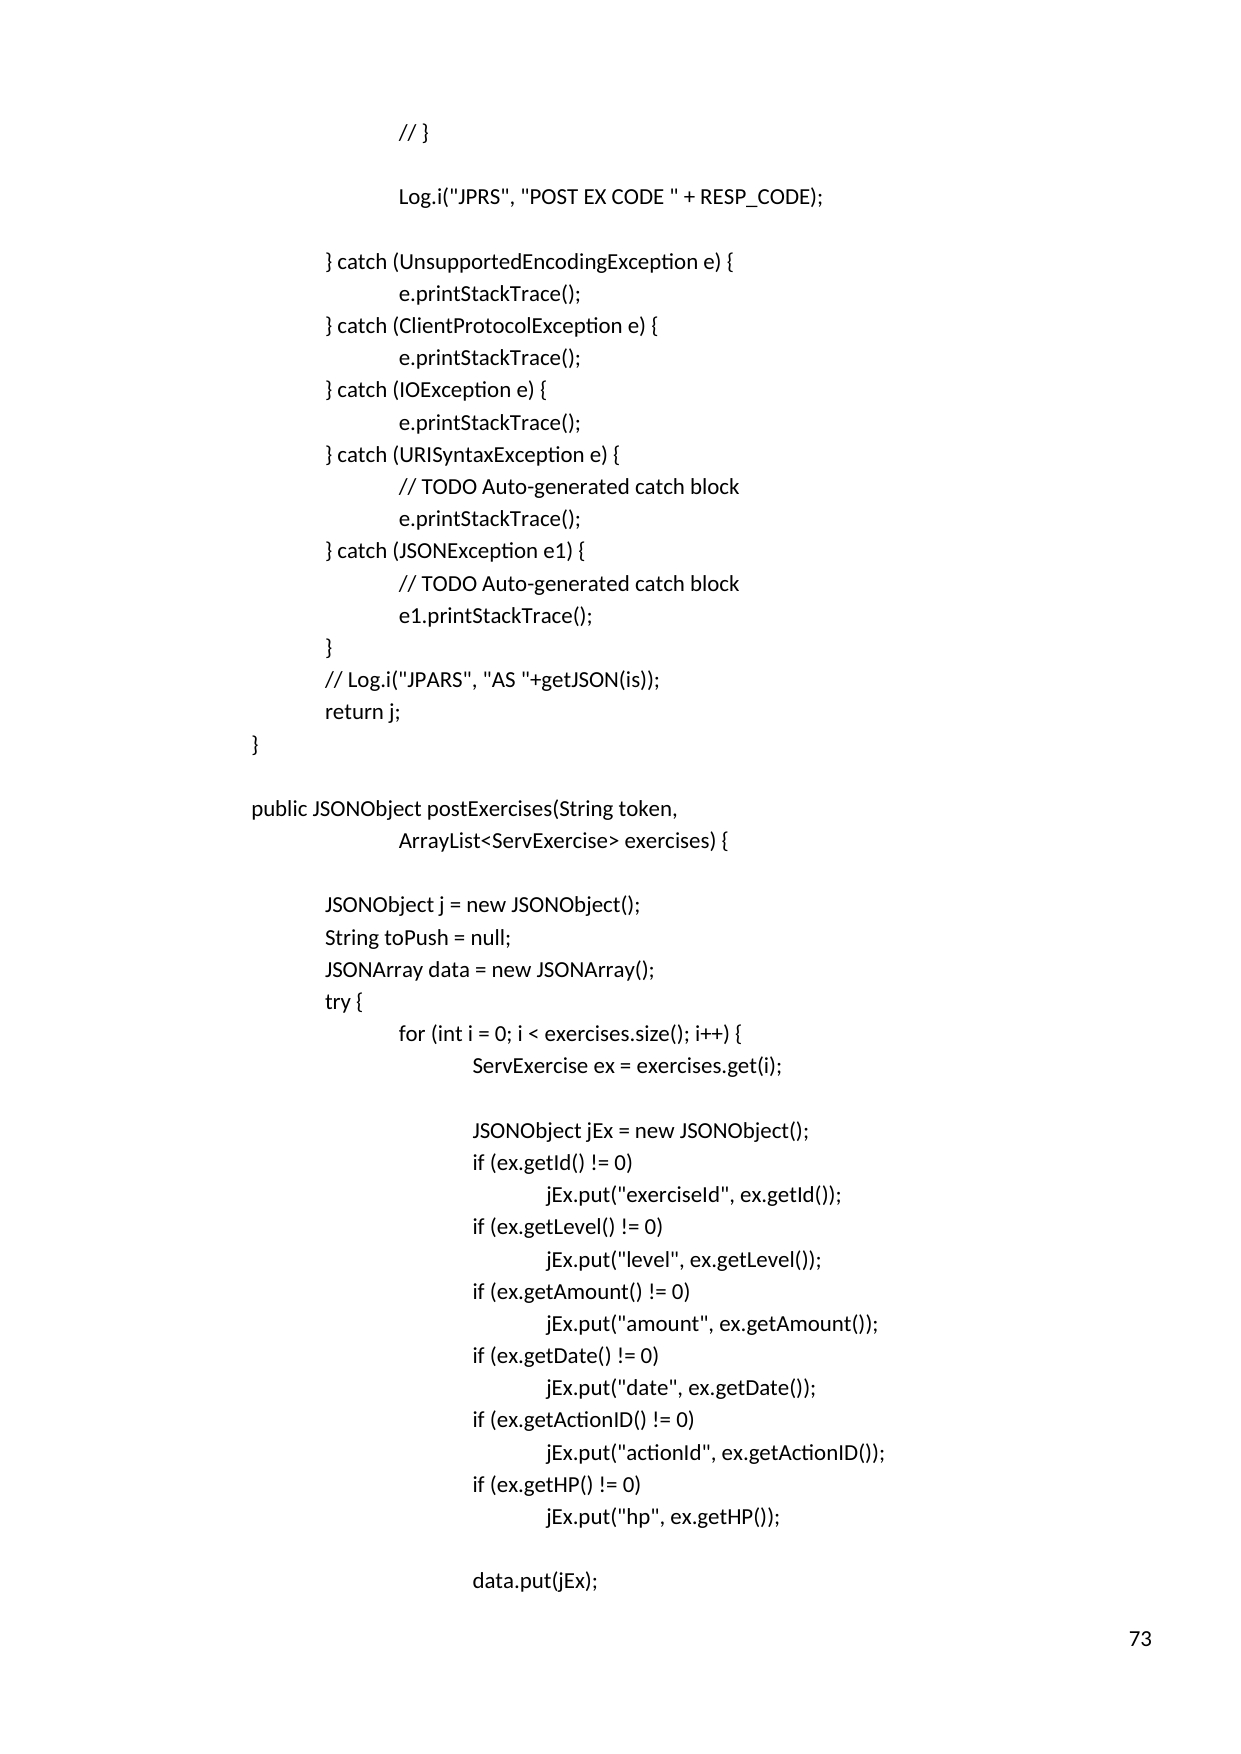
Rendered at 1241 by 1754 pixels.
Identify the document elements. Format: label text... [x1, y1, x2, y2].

text jEx.put("amount", ex.getAmount()); [177, 1309, 1152, 1337]
text for (int i = 0; i < exercises.size(); i++) { [177, 1019, 1152, 1047]
text jEx.put("hp", ex.getHP()); [177, 1502, 1152, 1530]
text } catch (IOException e) { [177, 376, 1152, 404]
text Log.i("JPRS", "POST EX CODE " + RESP_CODE); [177, 182, 1152, 211]
text jEx.put("level", ex.getLevel()); [177, 1245, 1152, 1273]
text // TODO Auto-generated catch block [177, 472, 1152, 500]
text return j; [177, 697, 1152, 726]
text e.printStackTrace(); [177, 343, 1152, 371]
text if (ex.getActionID() != 0) [177, 1406, 1152, 1434]
text jEx.put("actionId", ex.getActionID()); [177, 1438, 1152, 1466]
text jEx.put("date", ex.getDate()); [177, 1373, 1152, 1401]
text } catch (ClientProtocolException e) { [177, 311, 1152, 339]
text if (ex.getId() != 0) [177, 1148, 1152, 1176]
text // TODO Auto-generated catch block [177, 569, 1152, 597]
text JSONObject jEx = new JSONObject(); [177, 1116, 1152, 1144]
text jEx.put("exerciseId", ex.getId()); [177, 1180, 1152, 1208]
text e1.printStackTrace(); [177, 601, 1152, 629]
text if (ex.getDate() != 0) [177, 1341, 1152, 1369]
text public JSONObject postExercises(String token, [177, 794, 1152, 822]
text if (ex.getHP() != 0) [177, 1470, 1152, 1498]
text if (ex.getAmount() != 0) [177, 1277, 1152, 1305]
text JSONArray data = new JSONArray(); [177, 955, 1152, 983]
text if (ex.getLevel() != 0) [177, 1212, 1152, 1241]
text } catch (JSONException e1) { [177, 537, 1152, 564]
text try { [177, 987, 1152, 1015]
text JSONObject j = new JSONObject(); [177, 891, 1152, 919]
text e.printStackTrace(); [177, 279, 1152, 307]
text } catch (URISyntaxException e) { [177, 440, 1152, 468]
text // } [177, 118, 1152, 146]
text } catch (UnsupportedEncodingException e) { [177, 247, 1152, 275]
text } [177, 633, 1152, 661]
text e.printStackTrace(); [177, 504, 1152, 532]
text ArrayList<ServExercise> exercises) { [177, 826, 1152, 854]
text // Log.i("JPARS", "AS "+getJSON(is)); [177, 665, 1152, 693]
text String toPush = null; [177, 923, 1152, 951]
text ServExercise ex = exercises.get(i); [177, 1052, 1152, 1079]
text e.printStackTrace(); [177, 408, 1152, 436]
text data.put(jEx); [177, 1567, 1152, 1594]
text } [177, 730, 1152, 758]
